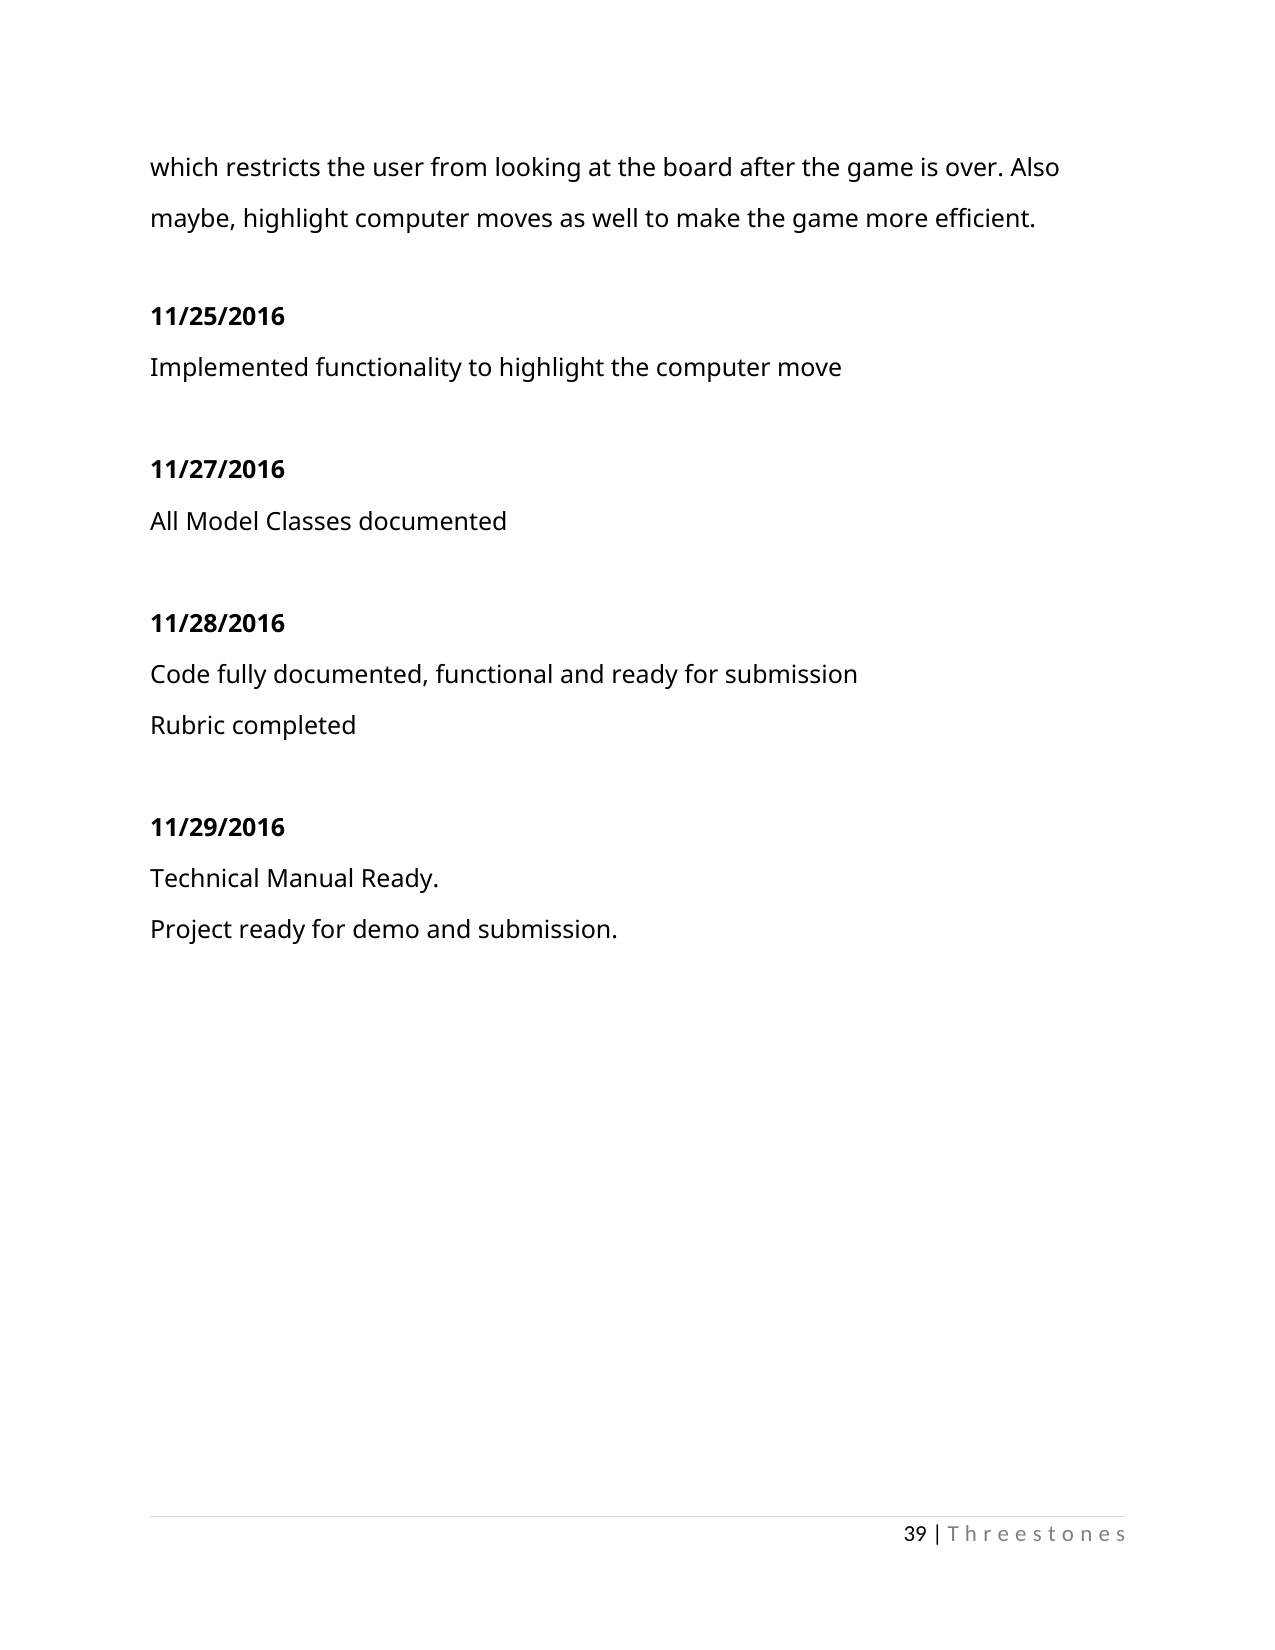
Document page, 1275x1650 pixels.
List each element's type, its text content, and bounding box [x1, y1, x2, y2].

list 11/29/2016 [150, 809, 1125, 843]
list Implemented functionality to highlight the computer move [150, 350, 1125, 384]
list Technical Manual Ready. [150, 860, 1125, 894]
list Code fully documented, functional and ready for submission [150, 656, 1125, 690]
list Project ready for demo and submission. [150, 911, 1125, 946]
list 11/27/2016 [150, 452, 1125, 486]
list 11/28/2016 [150, 605, 1125, 639]
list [150, 150, 1125, 235]
list 11/25/2016 [150, 299, 1125, 333]
list All Model Classes documented [150, 503, 1125, 537]
list Rubric completed [150, 707, 1125, 741]
